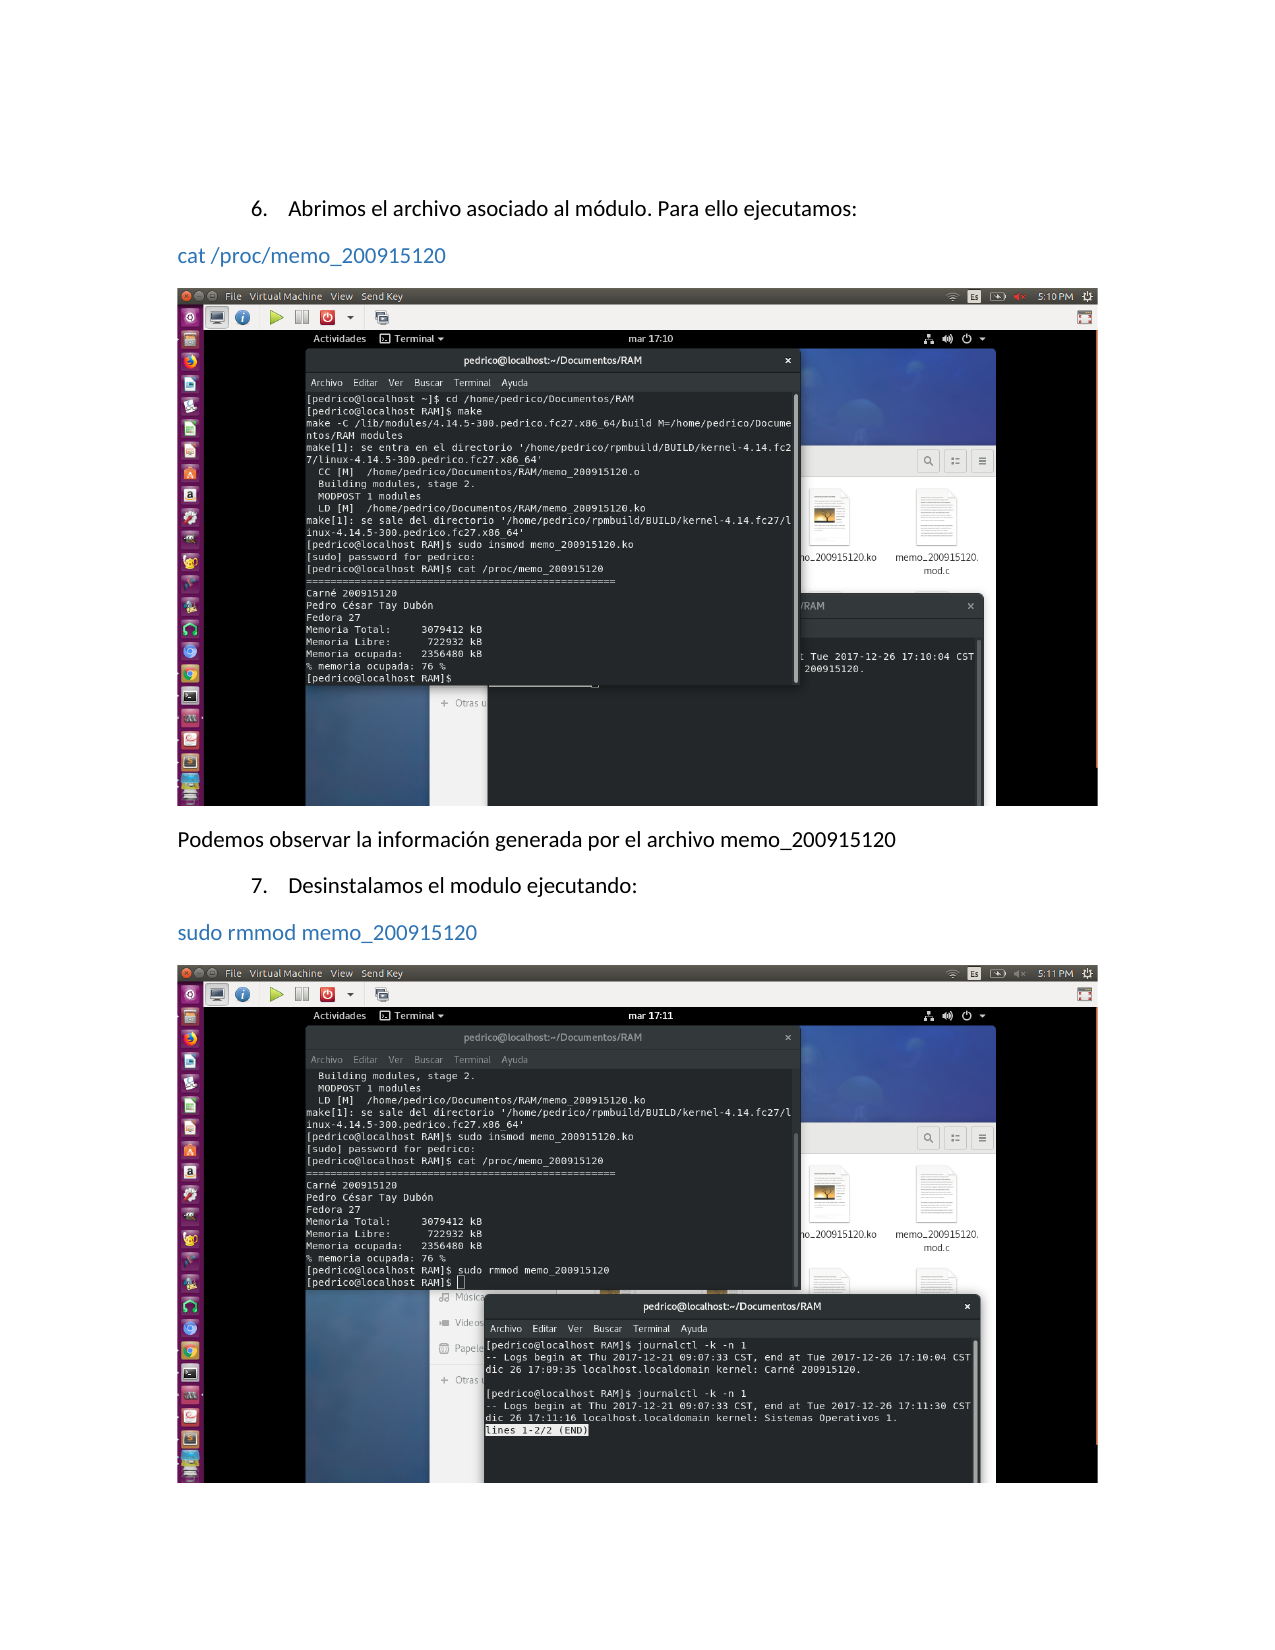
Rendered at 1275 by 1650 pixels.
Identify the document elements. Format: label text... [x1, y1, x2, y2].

text Podemos observar la información generada por el archivo memo_200915120 [177, 825, 1098, 853]
list Desinstalamos el modulo ejecutando: [251, 872, 1098, 899]
picture [177, 288, 1098, 806]
text sudo rmmod memo_200915120 [177, 918, 1098, 946]
list Abrimos el archivo asociado al módulo. Para ello ejecutamos: [251, 194, 1098, 222]
picture [177, 965, 1098, 1483]
text cat /proc/memo_200915120 [177, 241, 1098, 269]
